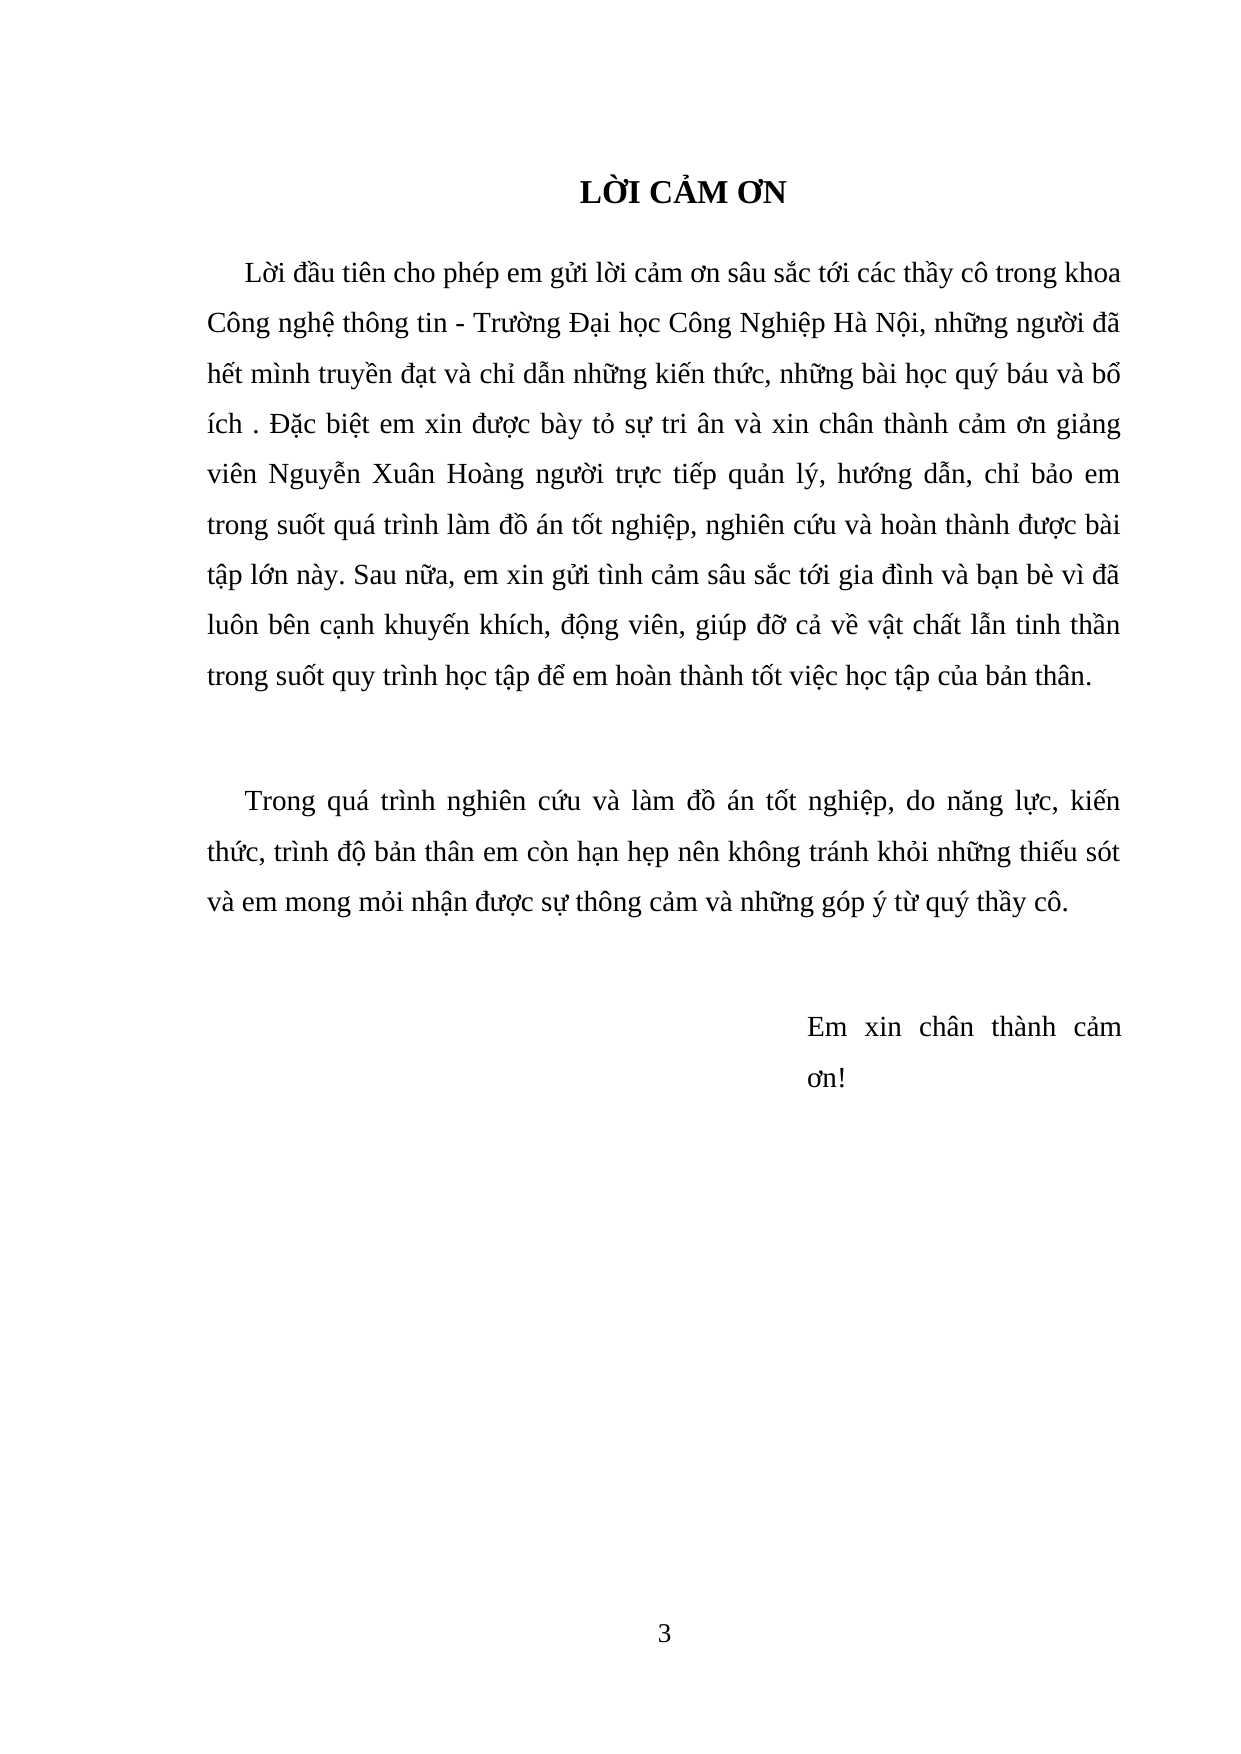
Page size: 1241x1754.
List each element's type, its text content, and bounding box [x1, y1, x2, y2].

text Trong quá trình nghiên cứu và làm đồ án tốt nghiệp, do năng lực, kiến thức, trình độ bản thân em còn hạn hẹp nên không tránh khỏi những thiếu sót và em mong mỏi nhận được sự thông cảm và những góp ý từ quý thầy cô. [207, 783, 1122, 917]
text Lời đầu tiên cho phép em gửi lời cảm ơn sâu sắc tới các thầy cô trong khoa Công nghệ thông tin - Trường Đại học Công Nghiệp Hà Nội, những người đã hết mình truyền đạt và chỉ dẫn những kiến thức, những bài học quý báu và bổ ích . Đặc biệt em xin được bày tỏ sự tri ân và xin chân thành cảm ơn giảng viên Nguyễn Xuân Hoàng người trực tiếp quản lý, hướng dẫn, chỉ bảo em trong suốt quá trình làm đồ án tốt nghiệp, nghiên cứu và hoàn thành được bài tập lớn này. Sau nữa, em xin gửi tình cảm sâu sắc tới gia đình và bạn bè vì đã luôn bên cạnh khuyến khích, động viên, giúp đỡ cả về vật chất lẫn tinh thần trong suốt quy trình học tập để em hoàn thành tốt việc học tập của bản thân. [207, 255, 1122, 691]
subtitle LỜI CẢM ƠN [244, 173, 1122, 211]
text Em xin chân thành cảm ơn! [807, 1009, 1122, 1093]
